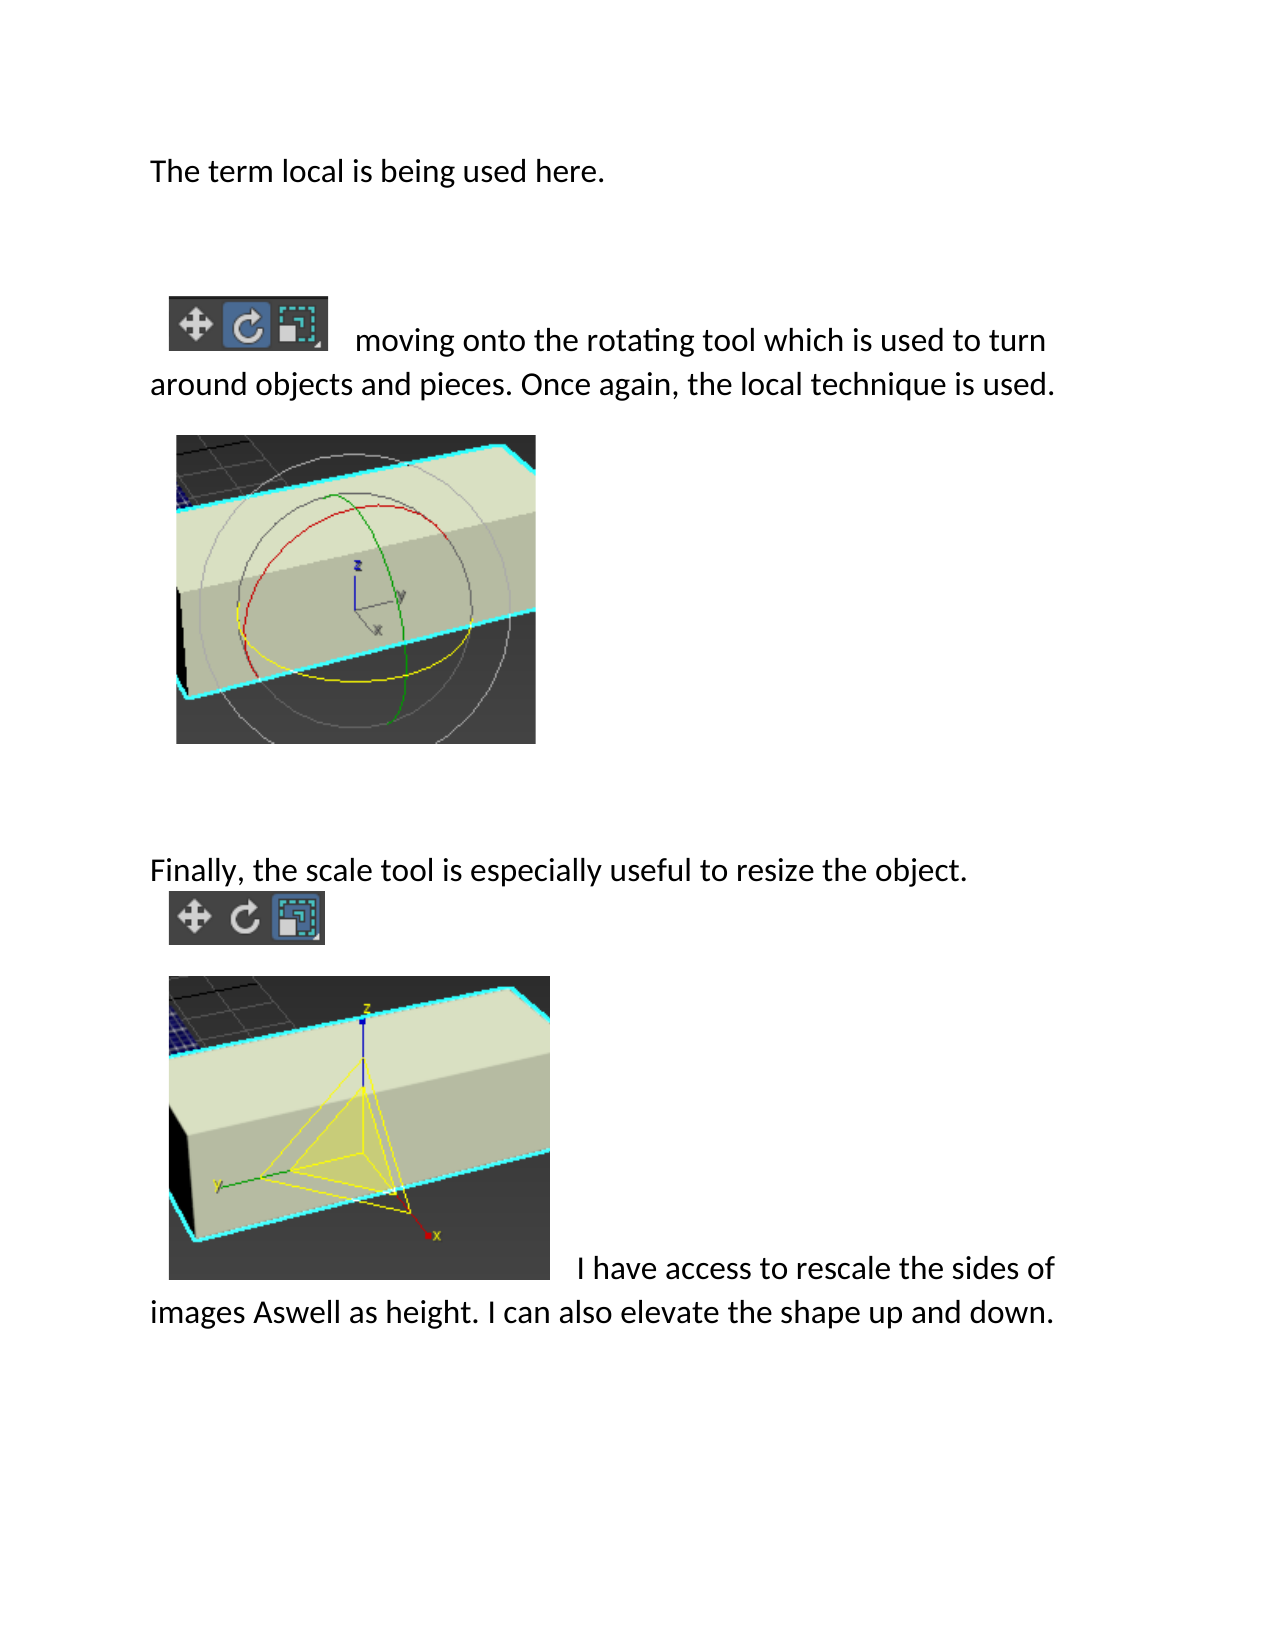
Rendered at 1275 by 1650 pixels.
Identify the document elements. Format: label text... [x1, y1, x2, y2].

text moving onto the rotating tool which is used to turn around objects and pieces. Once again, the local technique is used. [150, 296, 1125, 403]
text The term local is being used here. [150, 150, 1125, 191]
text Finally, the scale tool is especially useful to resize the object. [150, 849, 1125, 945]
text I have access to rescale the sides of images Aswell as height. I can also elevate the shape up and down. [150, 976, 1125, 1332]
